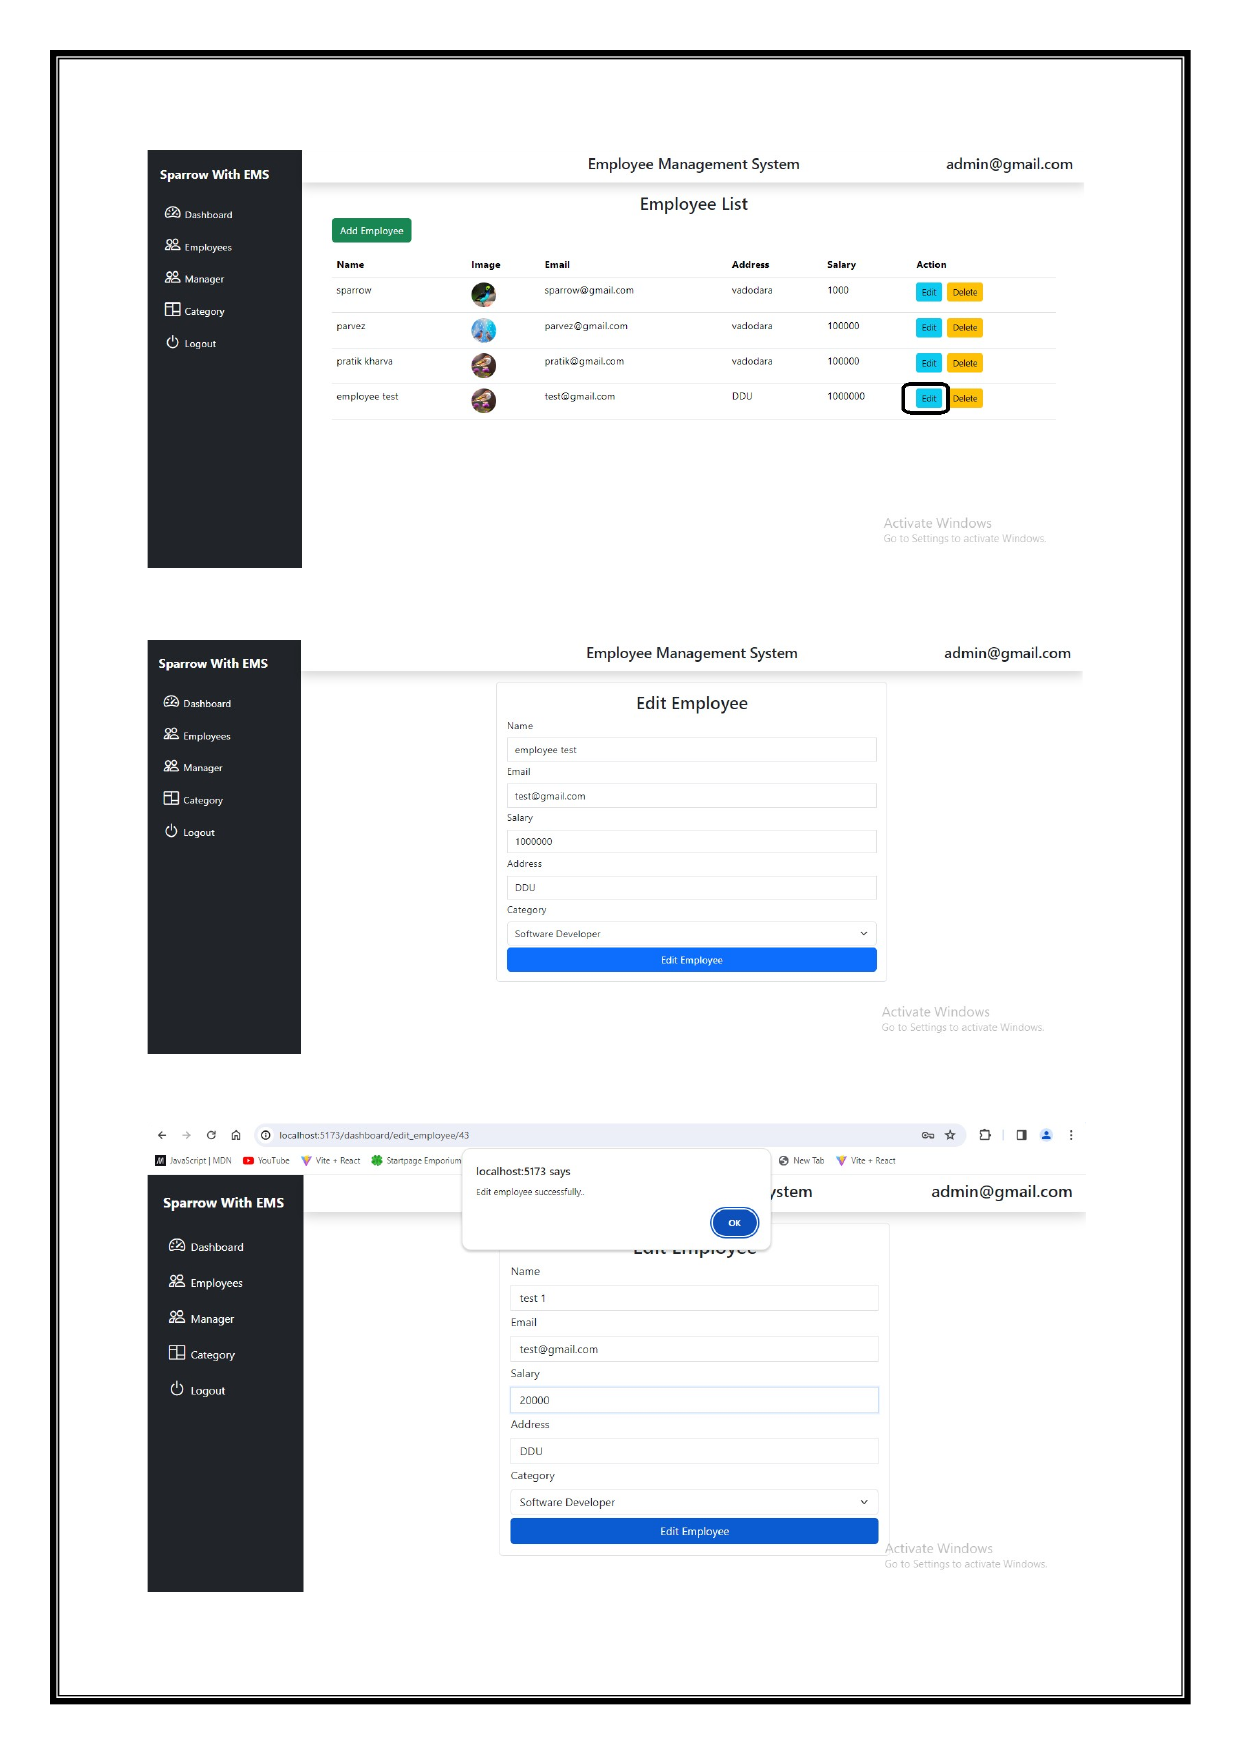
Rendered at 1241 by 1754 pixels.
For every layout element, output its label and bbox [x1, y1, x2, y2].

picture [147, 1122, 1086, 1592]
picture [147, 150, 1085, 568]
picture [147, 640, 1083, 1054]
